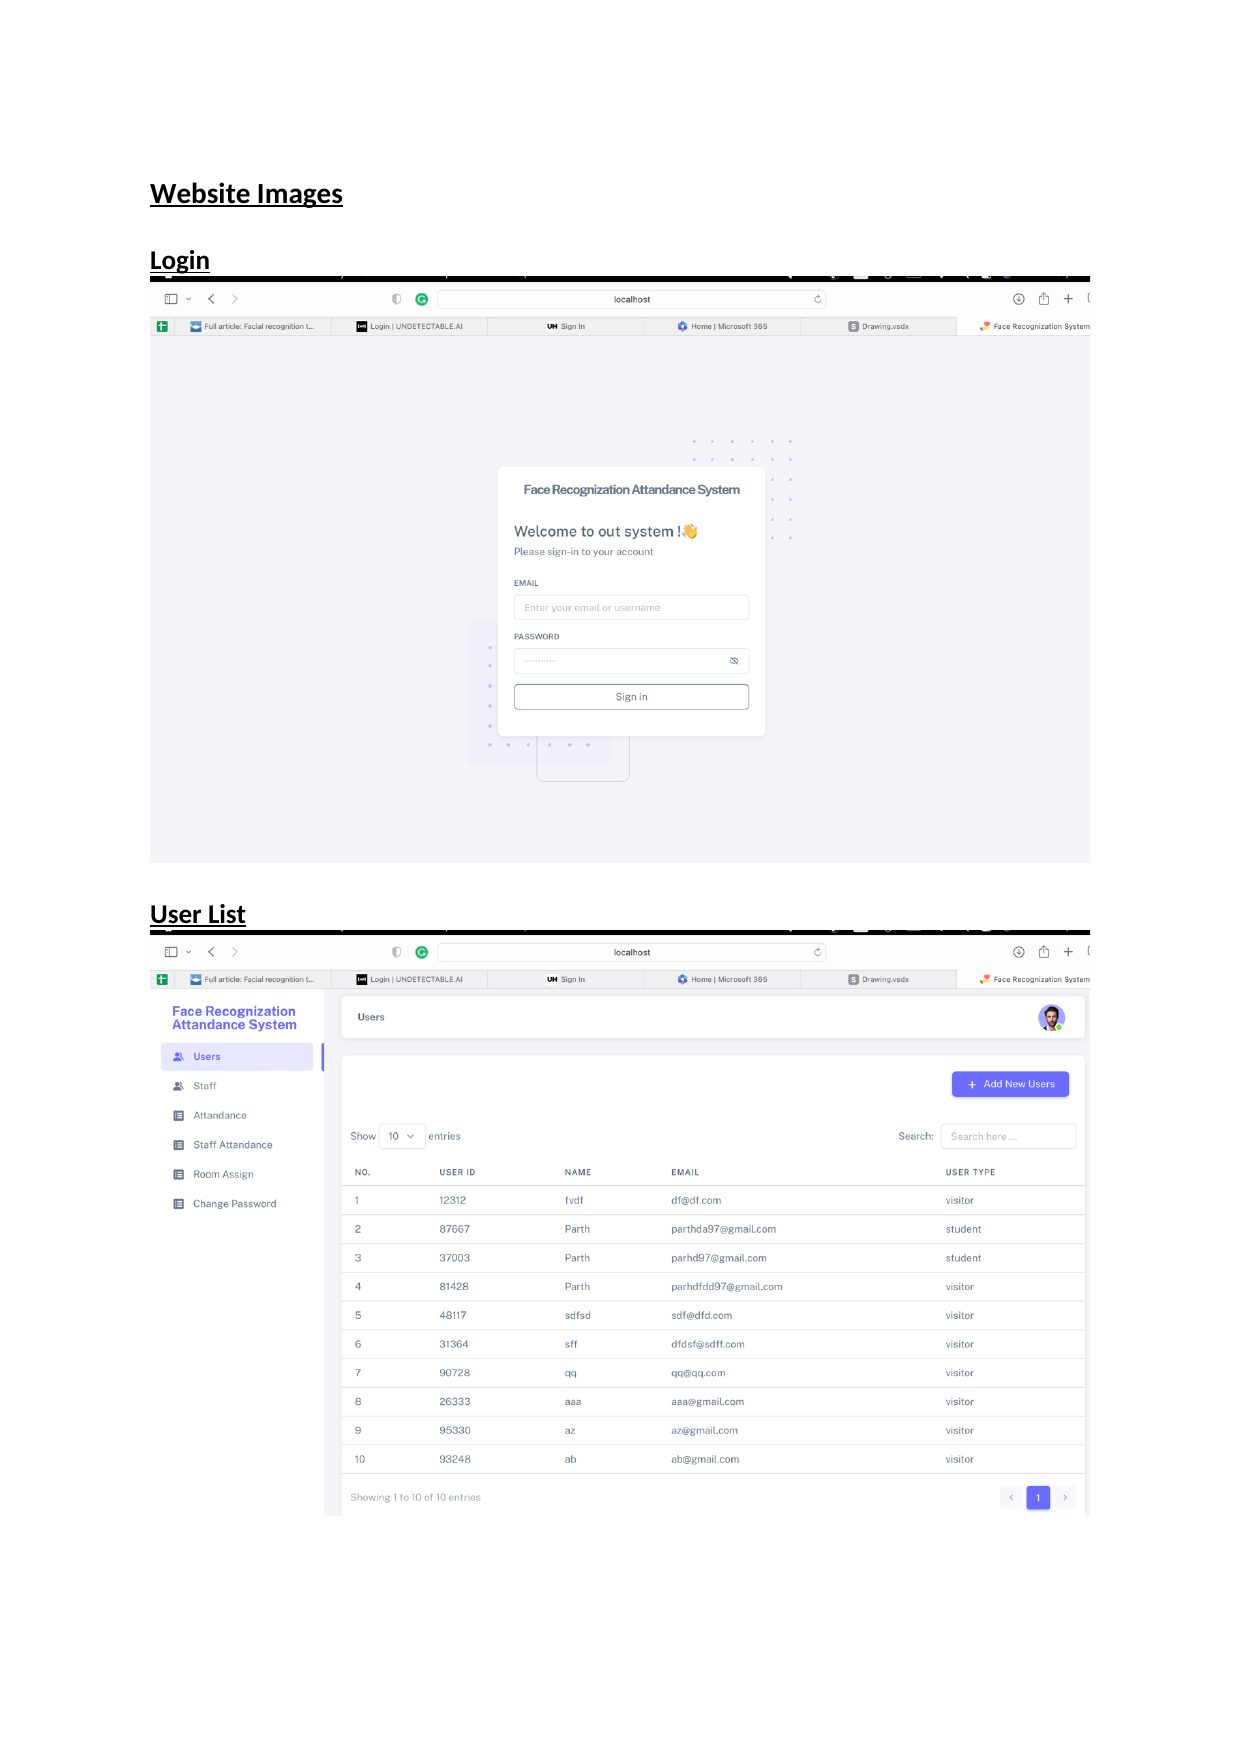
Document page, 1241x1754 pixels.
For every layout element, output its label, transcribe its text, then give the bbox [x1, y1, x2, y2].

subtitle Login [150, 243, 1090, 276]
picture [150, 276, 1091, 863]
picture [150, 930, 1091, 1516]
subtitle Website Images [150, 175, 1090, 211]
subtitle User List [150, 897, 1090, 930]
